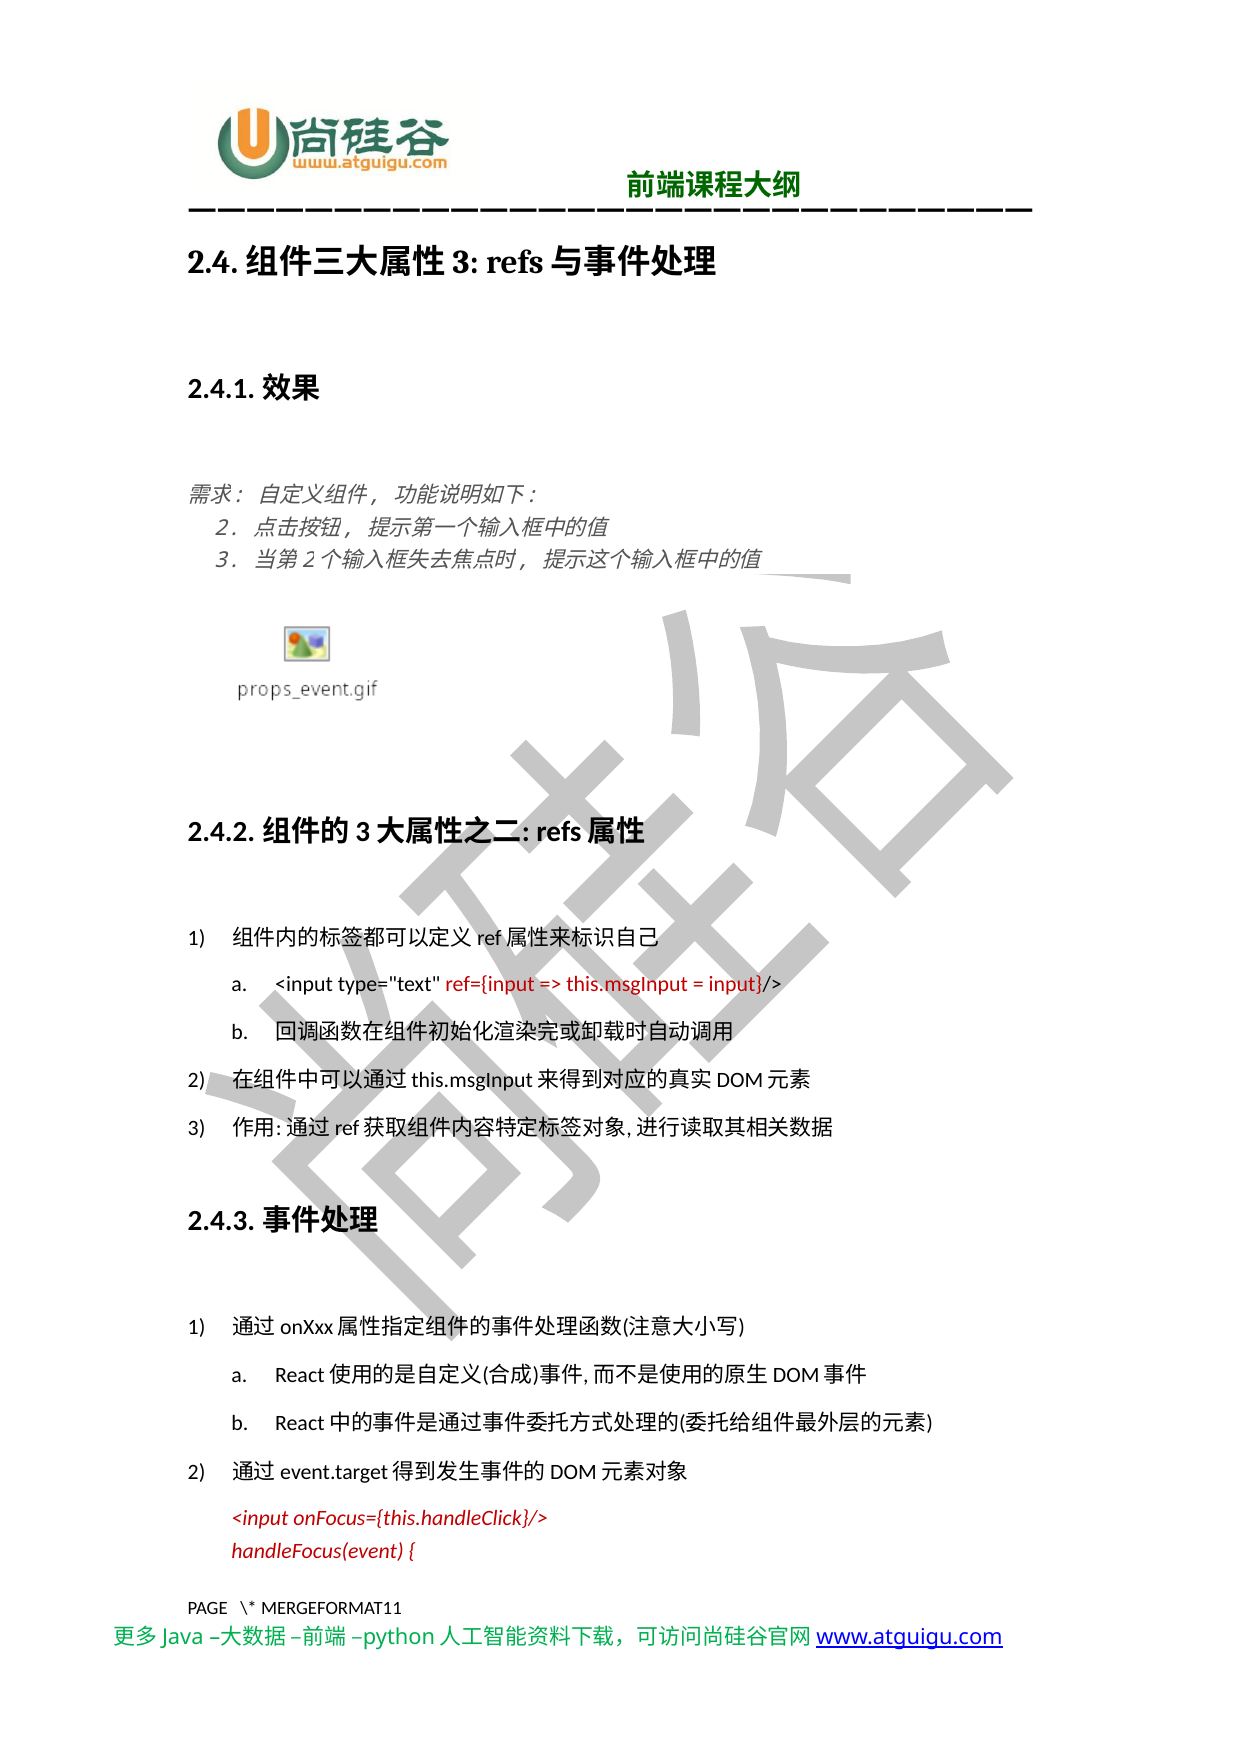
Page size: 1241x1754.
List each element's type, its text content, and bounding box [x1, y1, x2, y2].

list 组件内的标签都可以定义ref属性来标识自己 [187, 919, 1053, 952]
list 作用: 通过ref获取组件内容特定标签对象, 进行读取其相关数据 [187, 1110, 1053, 1142]
subtitle 2.4.1. 效果 [187, 354, 1053, 419]
subtitle 2.4.3. 事件处理 [187, 1185, 1053, 1250]
list <input type="text" ref={input => this.msgInput = input}/> [231, 967, 1053, 1000]
list 在组件中可以通过this.msgInput来得到对应的真实DOM元素 [187, 1062, 1053, 1094]
subtitle 2.4.2. 组件的3大属性之二: refs属性 [187, 796, 1053, 861]
subtitle 2.4. 组件三大属性3: refs与事件处理 [187, 227, 1053, 292]
list 回调函数在组件初始化渲染完或卸载时自动调用 [231, 1013, 1053, 1046]
text handleFocus(event) { [187, 1534, 1053, 1567]
text <input onFocus={this.handleClick}/> [187, 1502, 1053, 1534]
picture [187, 88, 479, 195]
text 需求: 自定义组件, 功能说明如下: 2. 点击按钮, 提示第一个输入框中的值 3. 当第2个输入框失去焦点时, 提示这个输入框中的值 [187, 477, 1053, 574]
list 通过event.target得到发生事件的DOM元素对象 [187, 1453, 1053, 1486]
list React中的事件是通过事件委托方式处理的(委托给组件最外层的元素) [231, 1405, 1053, 1437]
list React使用的是自定义(合成)事件, 而不是使用的原生DOM事件 [231, 1357, 1053, 1389]
list 通过onXxx属性指定组件的事件处理函数(注意大小写) [187, 1308, 1053, 1341]
